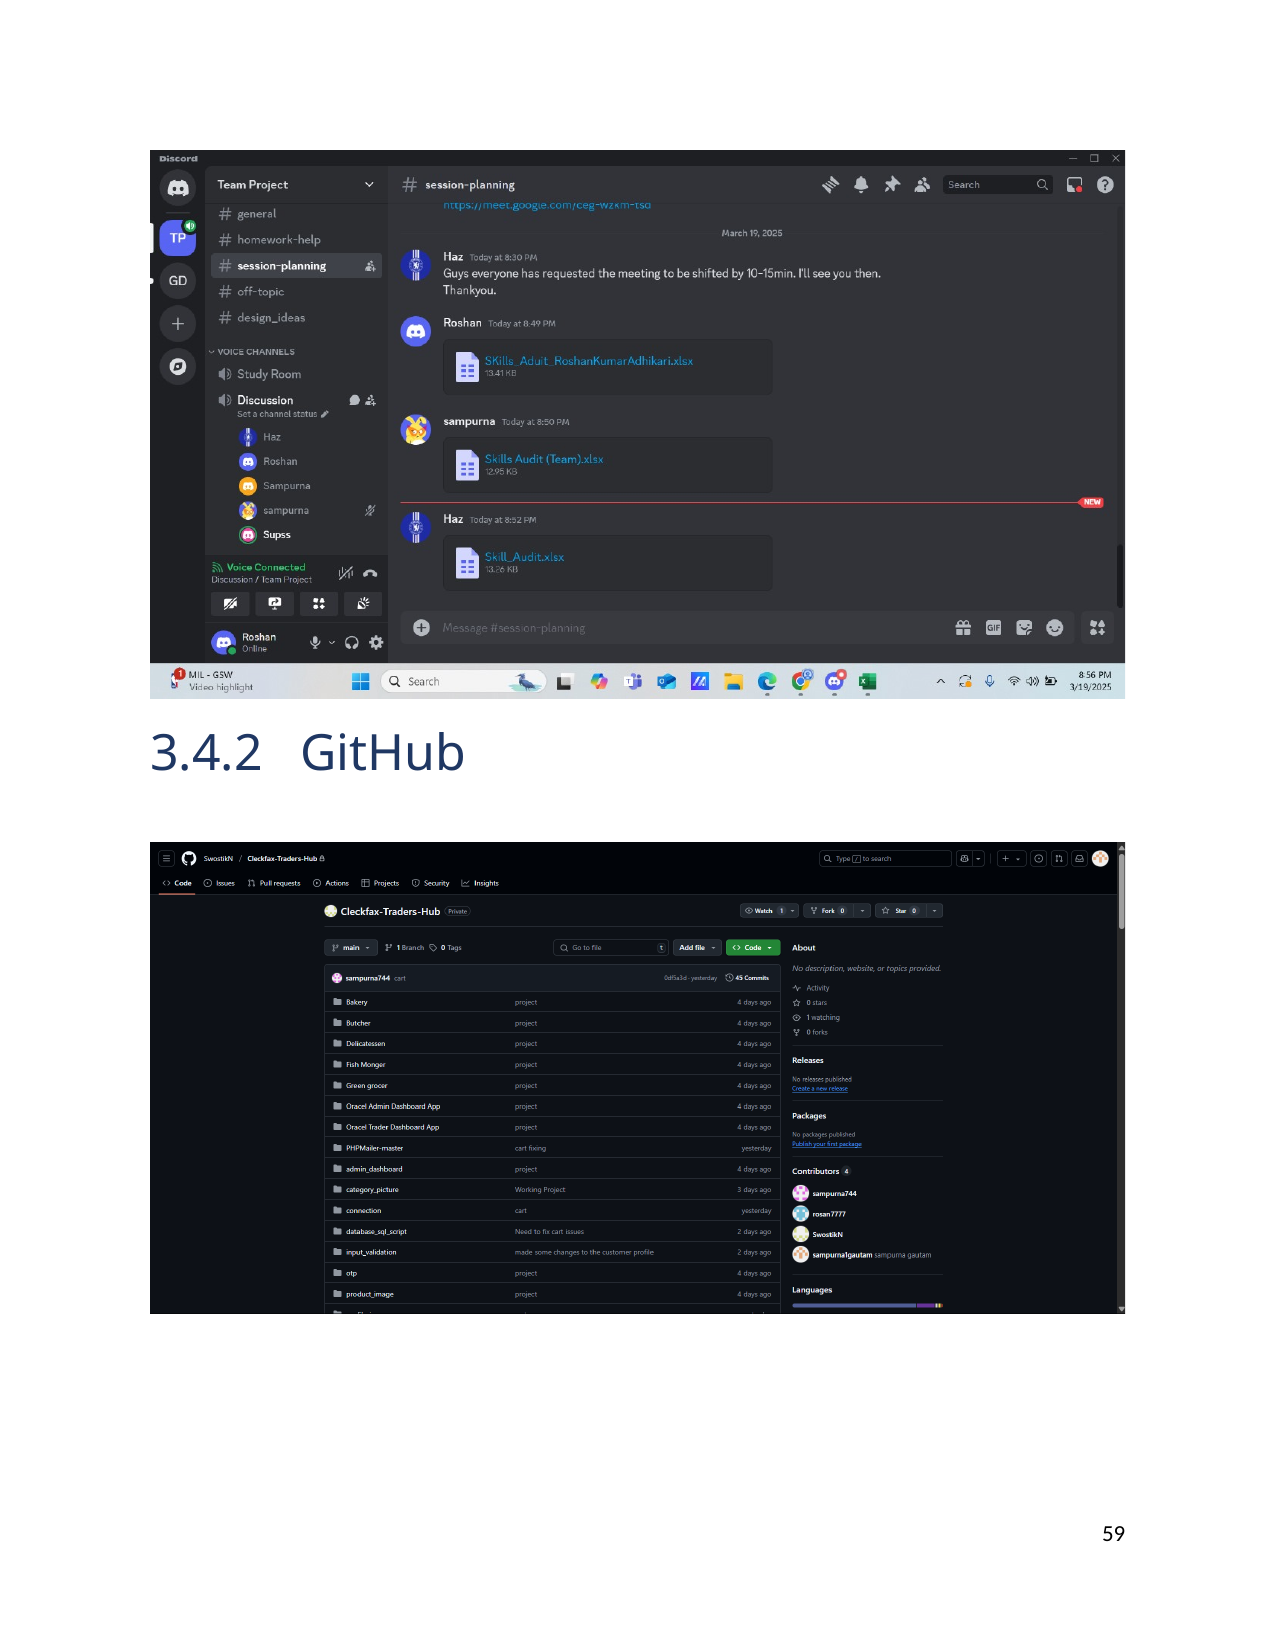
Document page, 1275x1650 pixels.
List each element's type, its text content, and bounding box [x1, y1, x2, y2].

subtitle GitHub [150, 717, 1125, 785]
picture [150, 842, 1125, 1314]
picture [150, 150, 1125, 699]
